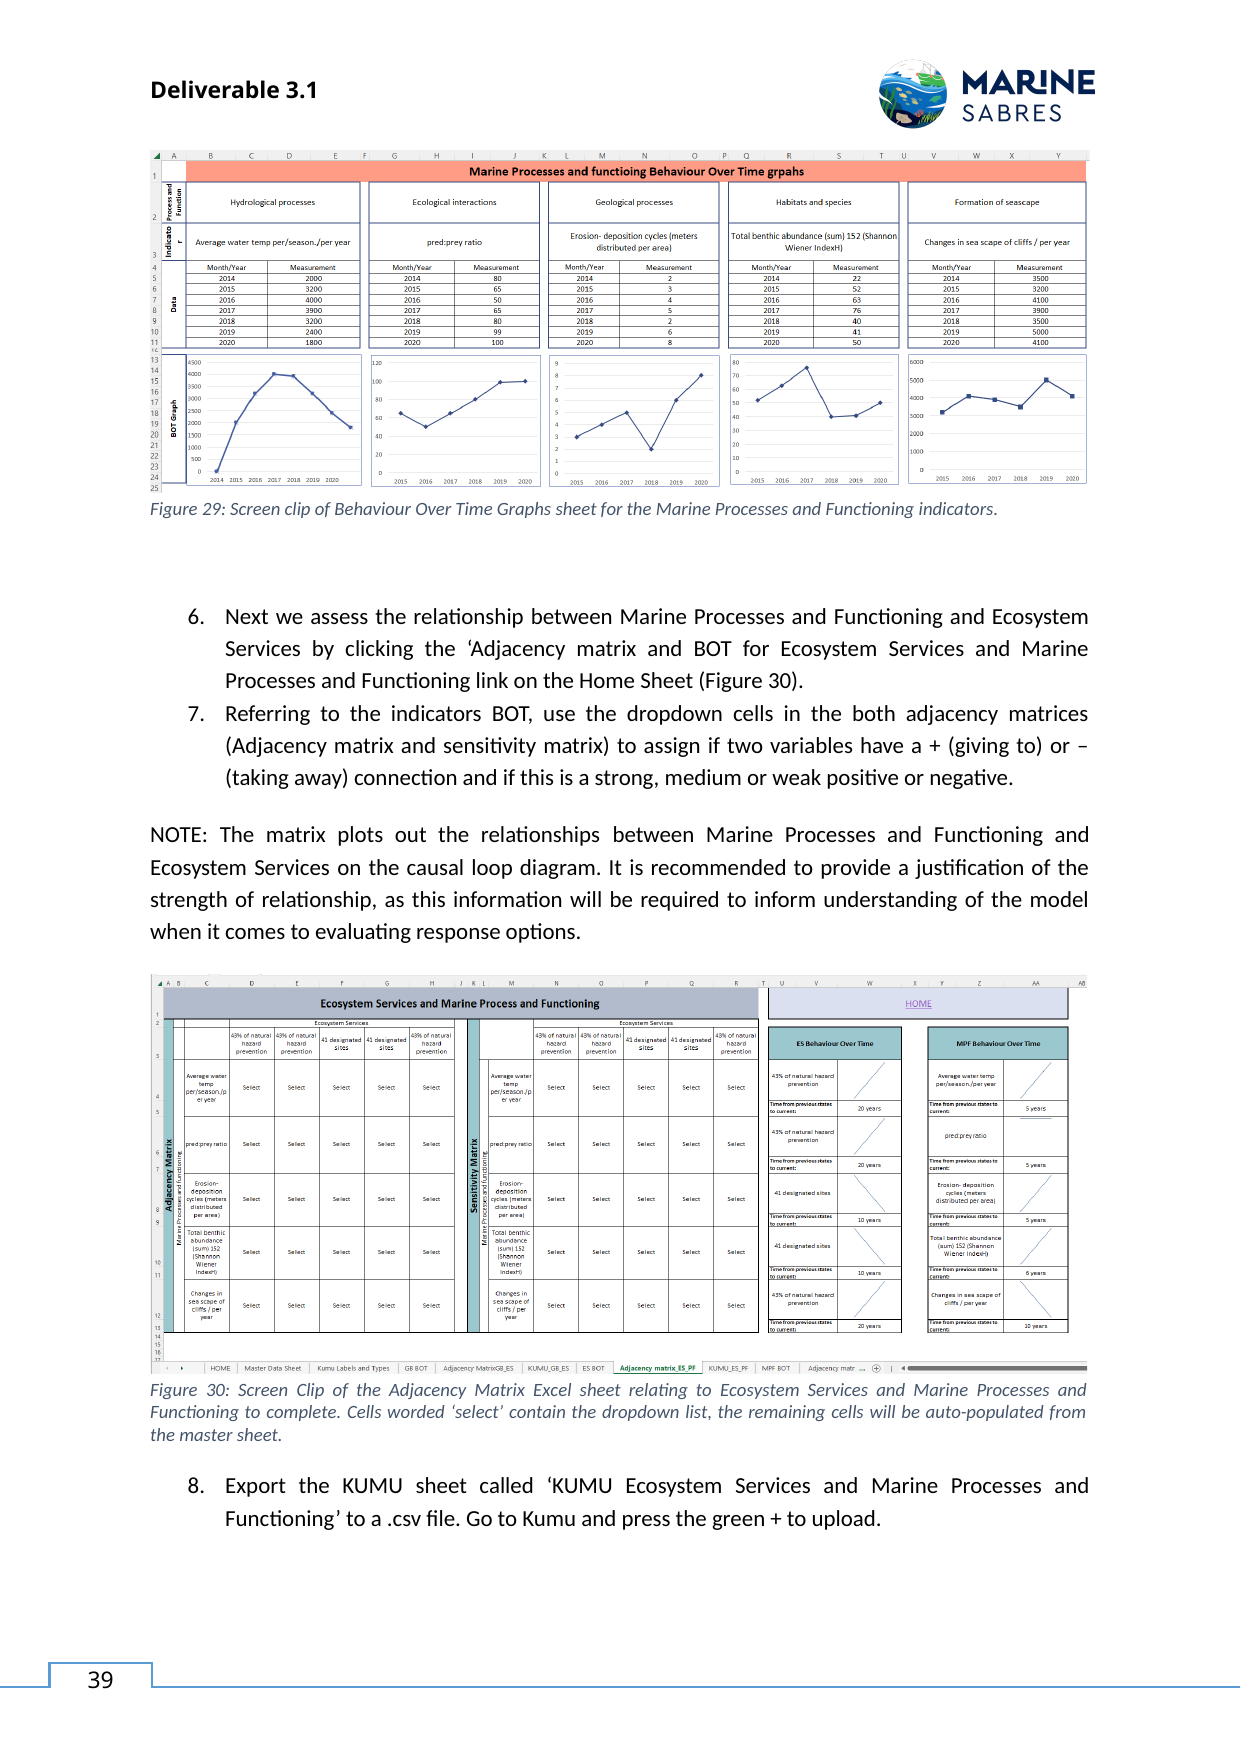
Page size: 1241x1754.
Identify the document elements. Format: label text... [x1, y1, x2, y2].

list Referring to the indicators BOT, use the dropdown cells in the both adjacency matrices (Adjacency matrix and sensitivity matrix) to assign if two variables have a + (giving to) or – (taking away) connection and if this is a strong, medium or weak positive or negative. [187, 699, 1090, 791]
picture [150, 150, 1090, 493]
text NOTE: The matrix plots out the relationships between Marine Processes and Functioning and Ecosystem Services on the causal loop diagram. It is recommended to provide a justification of the strength of relationship, as this information will be required to inform understanding of the model when it comes to evaluating response options. [150, 820, 1090, 945]
picture [150, 974, 1088, 1374]
text Figure 30: Screen Clip of the Adjacency Matrix Excel sheet relating to Ecosystem Services and Marine Processes and Functioning to complete. Cells worded ‘select’ contain the dropdown list, the remaining cells will be auto-populated from the master sheet. [150, 1378, 1090, 1447]
list Export the KUMU sheet called ‘KUMU Ecosystem Services and Marine Processes and Functioning’ to a .csv file. Go to Kumu and press the green + to upload. [187, 1472, 1090, 1532]
picture [861, 44, 1113, 145]
text Figure 29: Screen clip of Behaviour Over Time Graphs sheet for the Marine Processes and Functioning indicators. [150, 498, 1090, 521]
list Next we assess the relationship between Marine Processes and Functioning and Ecosystem Services by clicking the ‘Adjacency matrix and BOT for Ecosystem Services and Marine Processes and Functioning link on the Home Sheet (Figure 30). [187, 602, 1090, 695]
